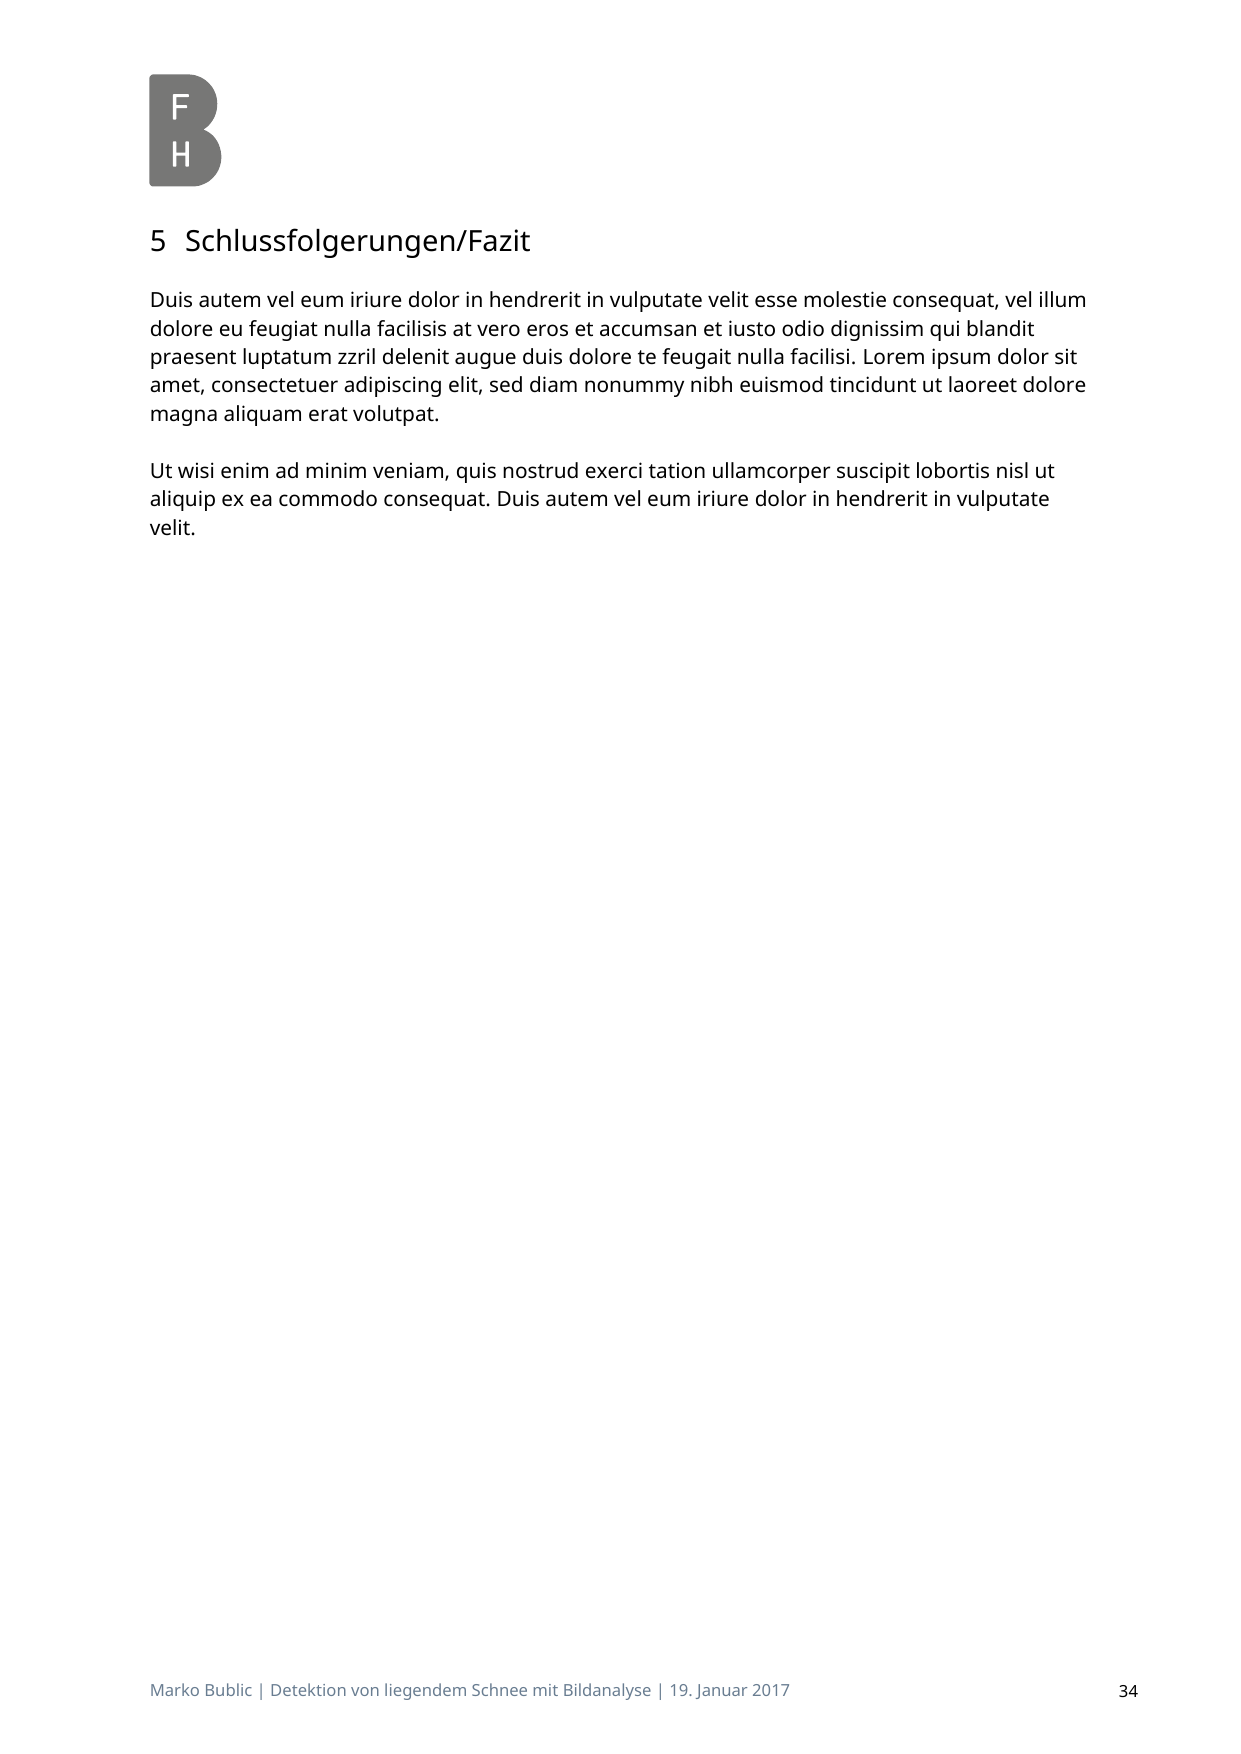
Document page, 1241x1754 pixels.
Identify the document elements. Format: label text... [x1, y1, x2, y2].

text Ut wisi enim ad minim veniam, quis nostrud exerci tation ullamcorper suscipit lobortis nisl ut aliquip ex ea commodo consequat. Duis autem vel eum iriure dolor in hendrerit in vulputate velit. [149, 456, 1093, 541]
text Duis autem vel eum iriure dolor in hendrerit in vulputate velit esse molestie consequat, vel illum dolore eu feugiat nulla facilisis at vero eros et accumsan et iusto odio dignissim qui blandit praesent luptatum zzril delenit augue duis dolore te feugait nulla facilisi. Lorem ipsum dolor sit amet, consectetuer adipiscing elit, sed diam nonummy nibh euismod tincidunt ut laoreet dolore magna aliquam erat volutpat. [149, 285, 1093, 427]
subtitle Schlussfolgerungen/Fazit [149, 221, 1093, 260]
